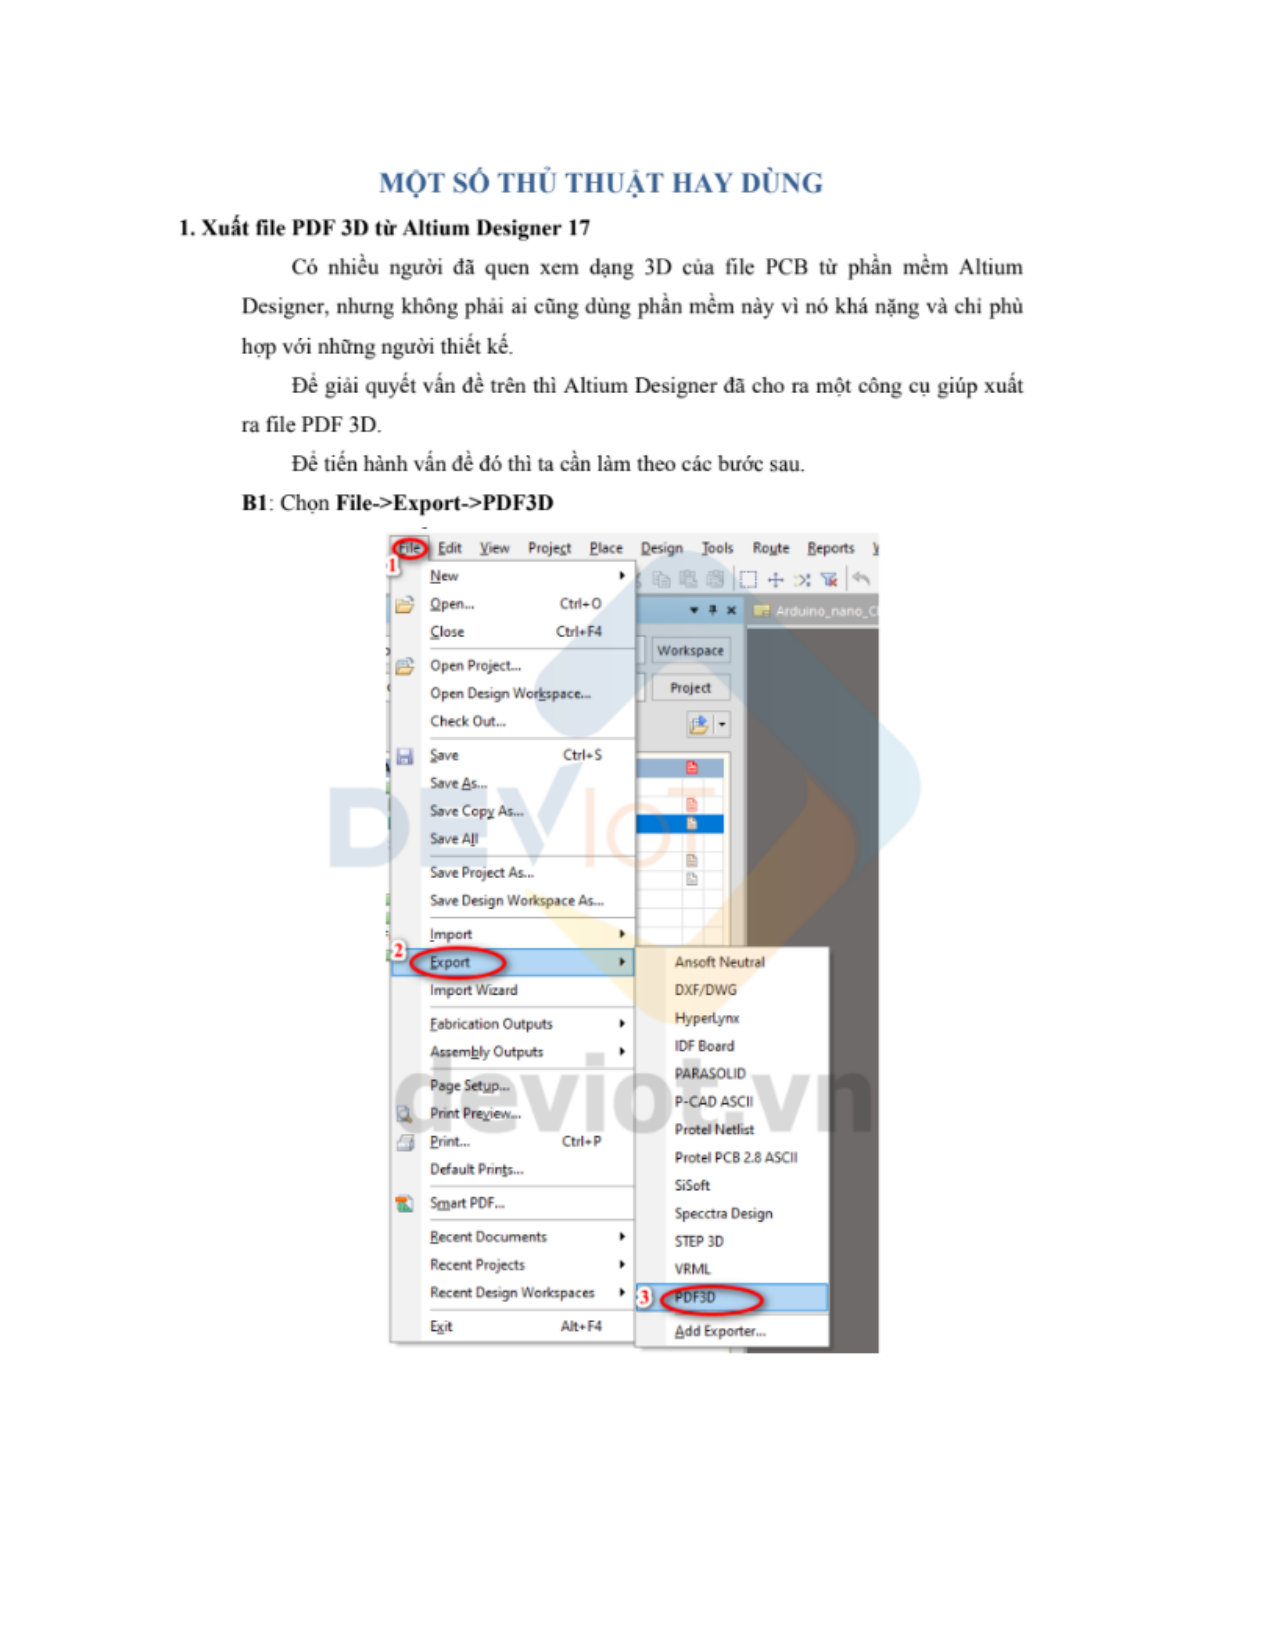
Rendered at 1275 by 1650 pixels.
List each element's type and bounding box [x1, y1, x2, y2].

picture [150, 150, 1114, 1377]
